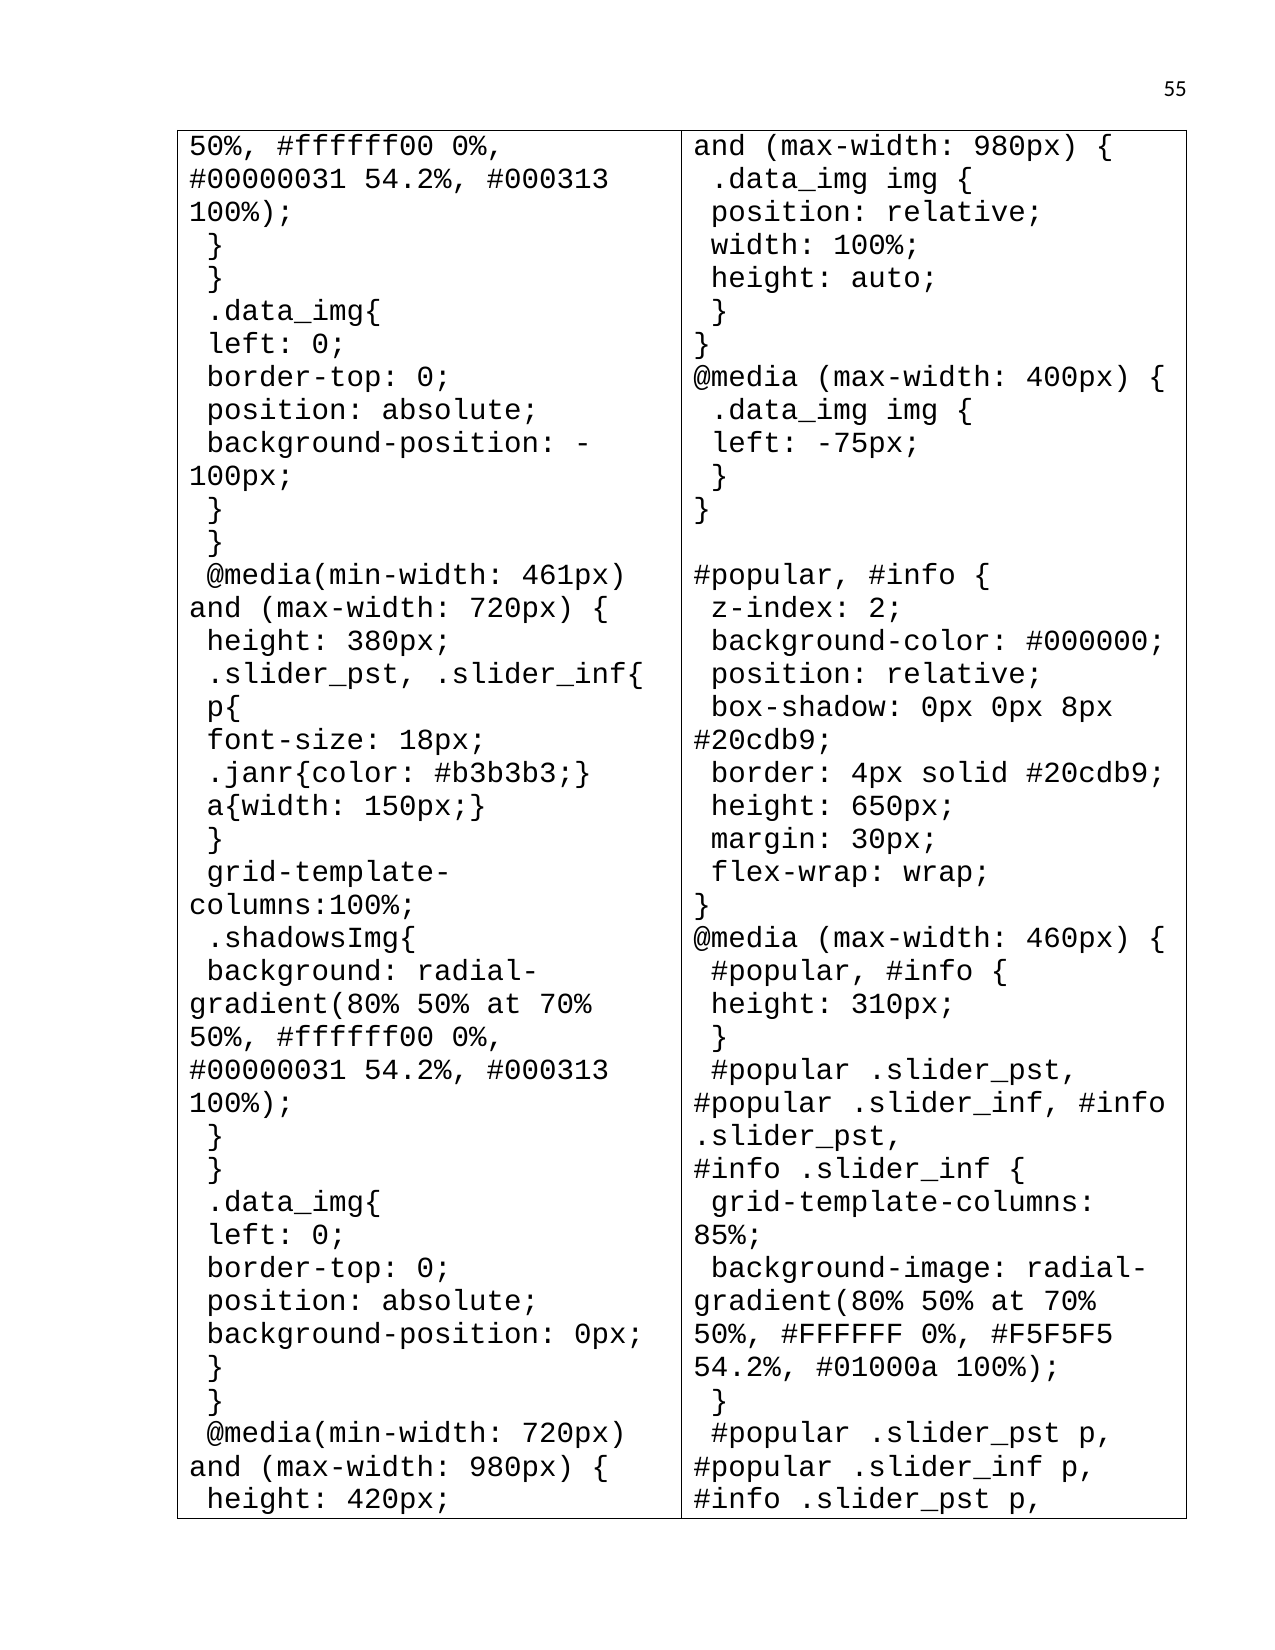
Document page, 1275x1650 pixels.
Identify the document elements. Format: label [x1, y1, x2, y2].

table_cell [178, 131, 681, 1518]
table_cell [682, 131, 1186, 1518]
